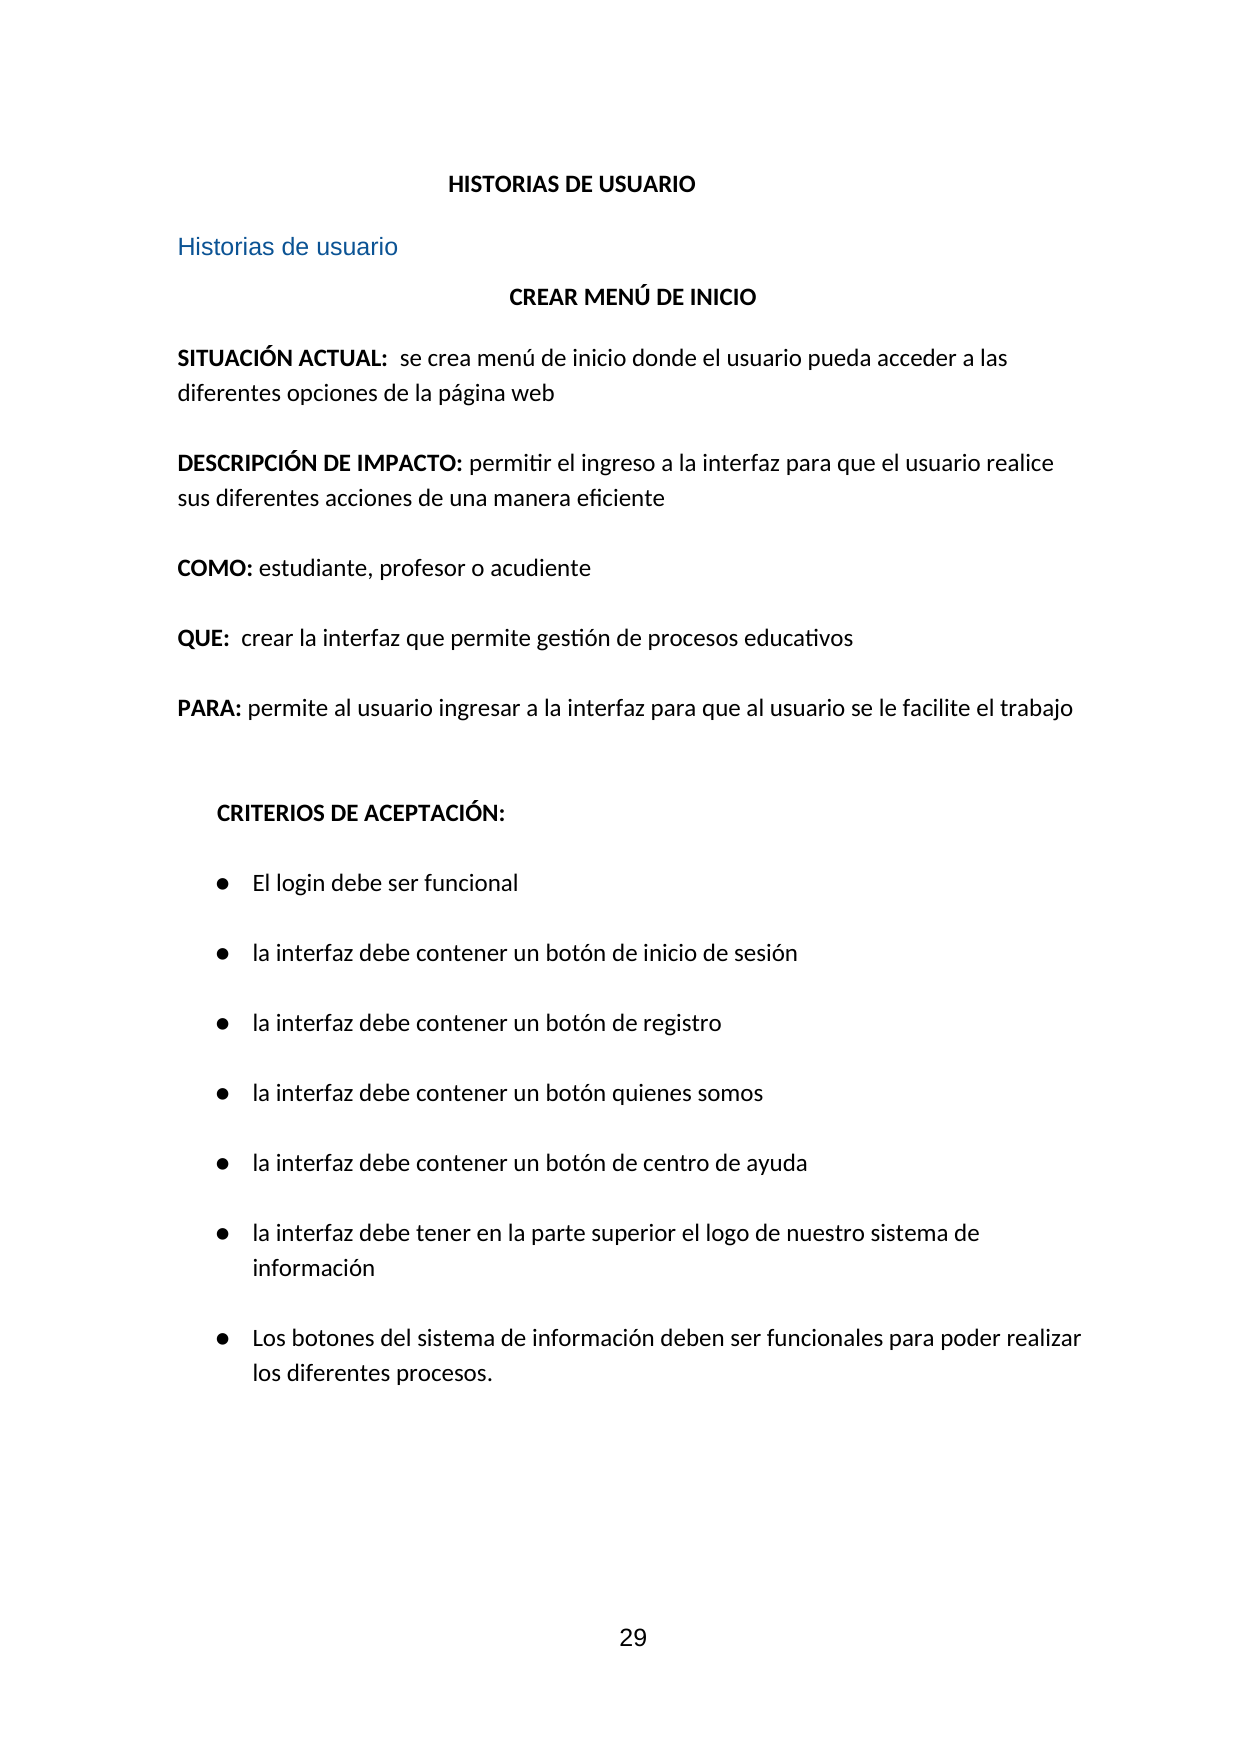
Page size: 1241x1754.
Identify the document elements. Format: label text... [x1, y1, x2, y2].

list la interfaz debe contener un botón quienes somos [215, 1077, 1089, 1108]
list Los botones del sistema de información deben ser funcionales para poder realizar los diferentes procesos. [215, 1322, 1089, 1388]
text PARA: permite al usuario ingresar a la interfaz para que al usuario se le facilite el trabajo [177, 692, 1089, 723]
text QUE: crear la interfaz que permite gestión de procesos educativos [177, 622, 1089, 653]
text COMO: estudiante, profesor o acudiente [177, 552, 1089, 583]
list la interfaz debe contener un botón de registro [215, 1007, 1089, 1038]
text Historias de usuario [177, 232, 1089, 260]
list la interfaz debe contener un botón de inicio de sesión [215, 937, 1089, 968]
subtitle CREAR MENÚ DE INICIO [177, 281, 1089, 312]
list El login debe ser funcional [215, 867, 1089, 898]
list la interfaz debe contener un botón de centro de ayuda [215, 1147, 1089, 1178]
text DESCRIPCIÓN DE IMPACTO: permitir el ingreso a la interfaz para que el usuario realice sus diferentes acciones de una manera eficiente [177, 447, 1089, 513]
list la interfaz debe tener en la parte superior el logo de nuestro sistema de información [215, 1217, 1089, 1283]
text CRITERIOS DE ACEPTACIÓN: [177, 797, 1089, 828]
subtitle HISTORIAS DE USUARIO [177, 168, 967, 199]
text SITUACIÓN ACTUAL: se crea menú de inicio donde el usuario pueda acceder a las diferentes opciones de la página web [177, 342, 1089, 408]
